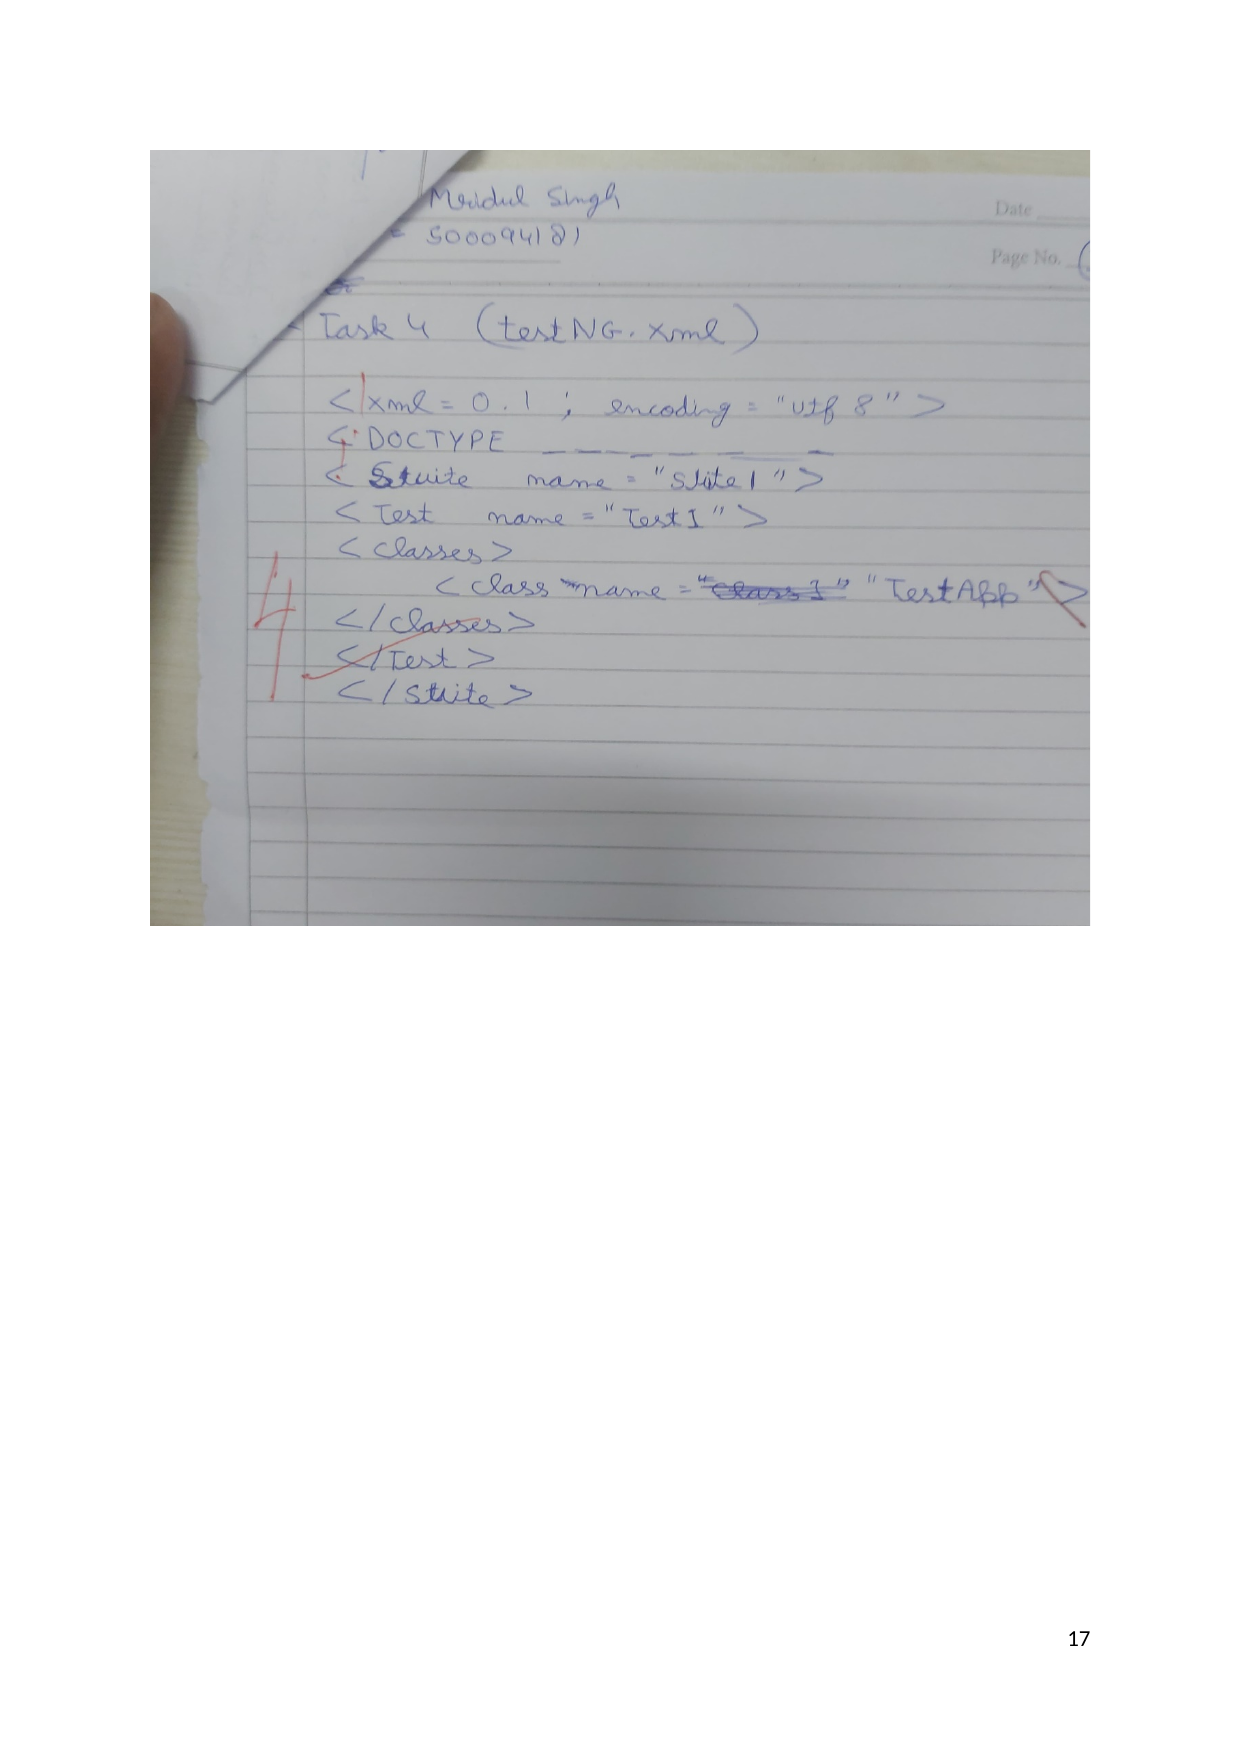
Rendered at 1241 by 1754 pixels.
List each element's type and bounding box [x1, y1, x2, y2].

picture [150, 150, 1091, 926]
